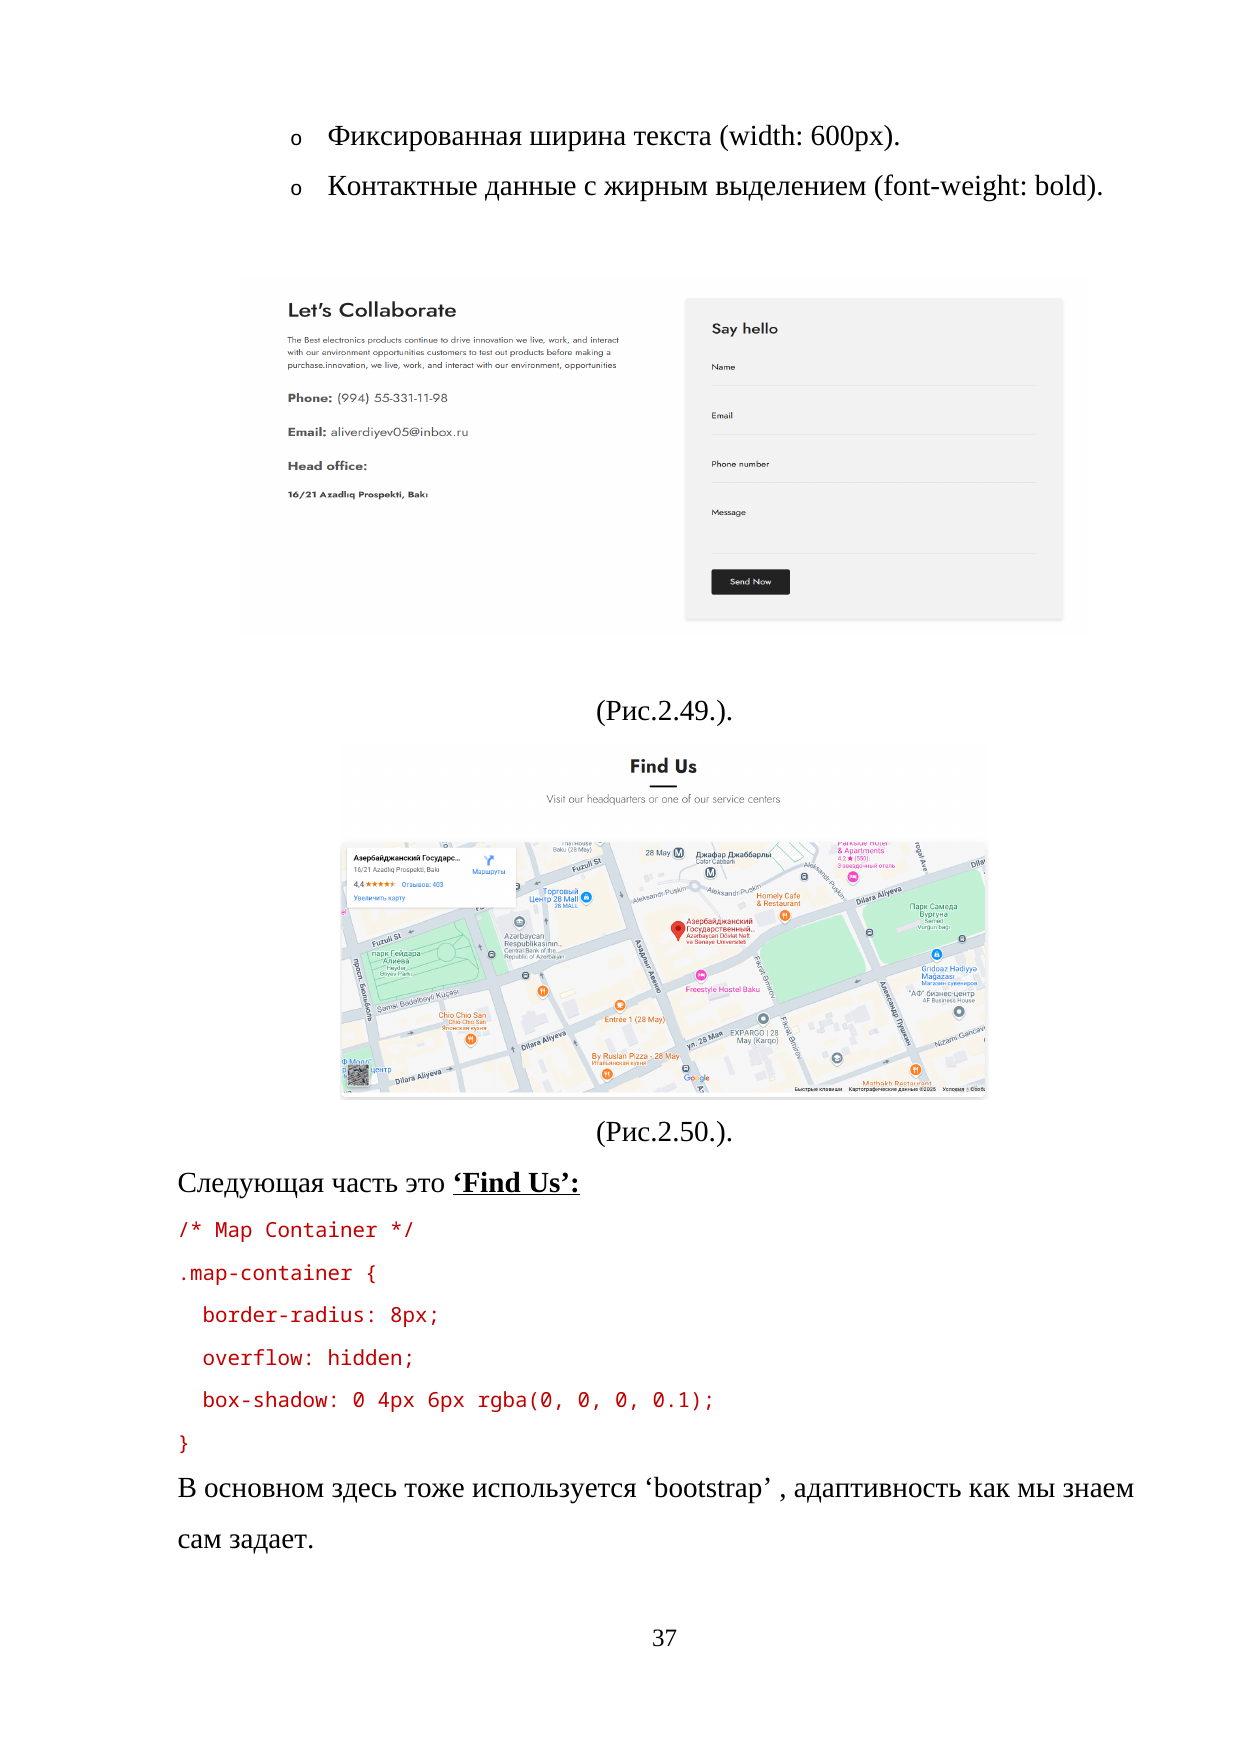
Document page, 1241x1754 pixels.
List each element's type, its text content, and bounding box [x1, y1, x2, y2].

list Контактные данные с жирным выделением (font-weight: bold). [290, 168, 1152, 202]
picture [240, 276, 1089, 636]
text (Рис.2.49.). [177, 693, 1152, 726]
text box-shadow: 0 4px 6px rgba(0, 0, 0, 0.1); [177, 1385, 1152, 1414]
text } [177, 1428, 1152, 1456]
text (Рис.2.50.). [177, 1114, 1152, 1148]
text border-radius: 8px; [177, 1300, 1152, 1329]
list Фиксированная ширина текста (width: 600px). [290, 118, 1152, 152]
text overflow: hidden; [177, 1343, 1152, 1371]
picture [339, 742, 989, 1100]
text .map-container { [177, 1258, 1152, 1286]
text /* Map Container */ [177, 1215, 1152, 1243]
text В основном здесь тоже используется ‘bootstrap’ , адаптивность как мы знаем сам задает. [177, 1471, 1152, 1554]
text Следующая часть это ‘Find Us’: [177, 1165, 1152, 1198]
